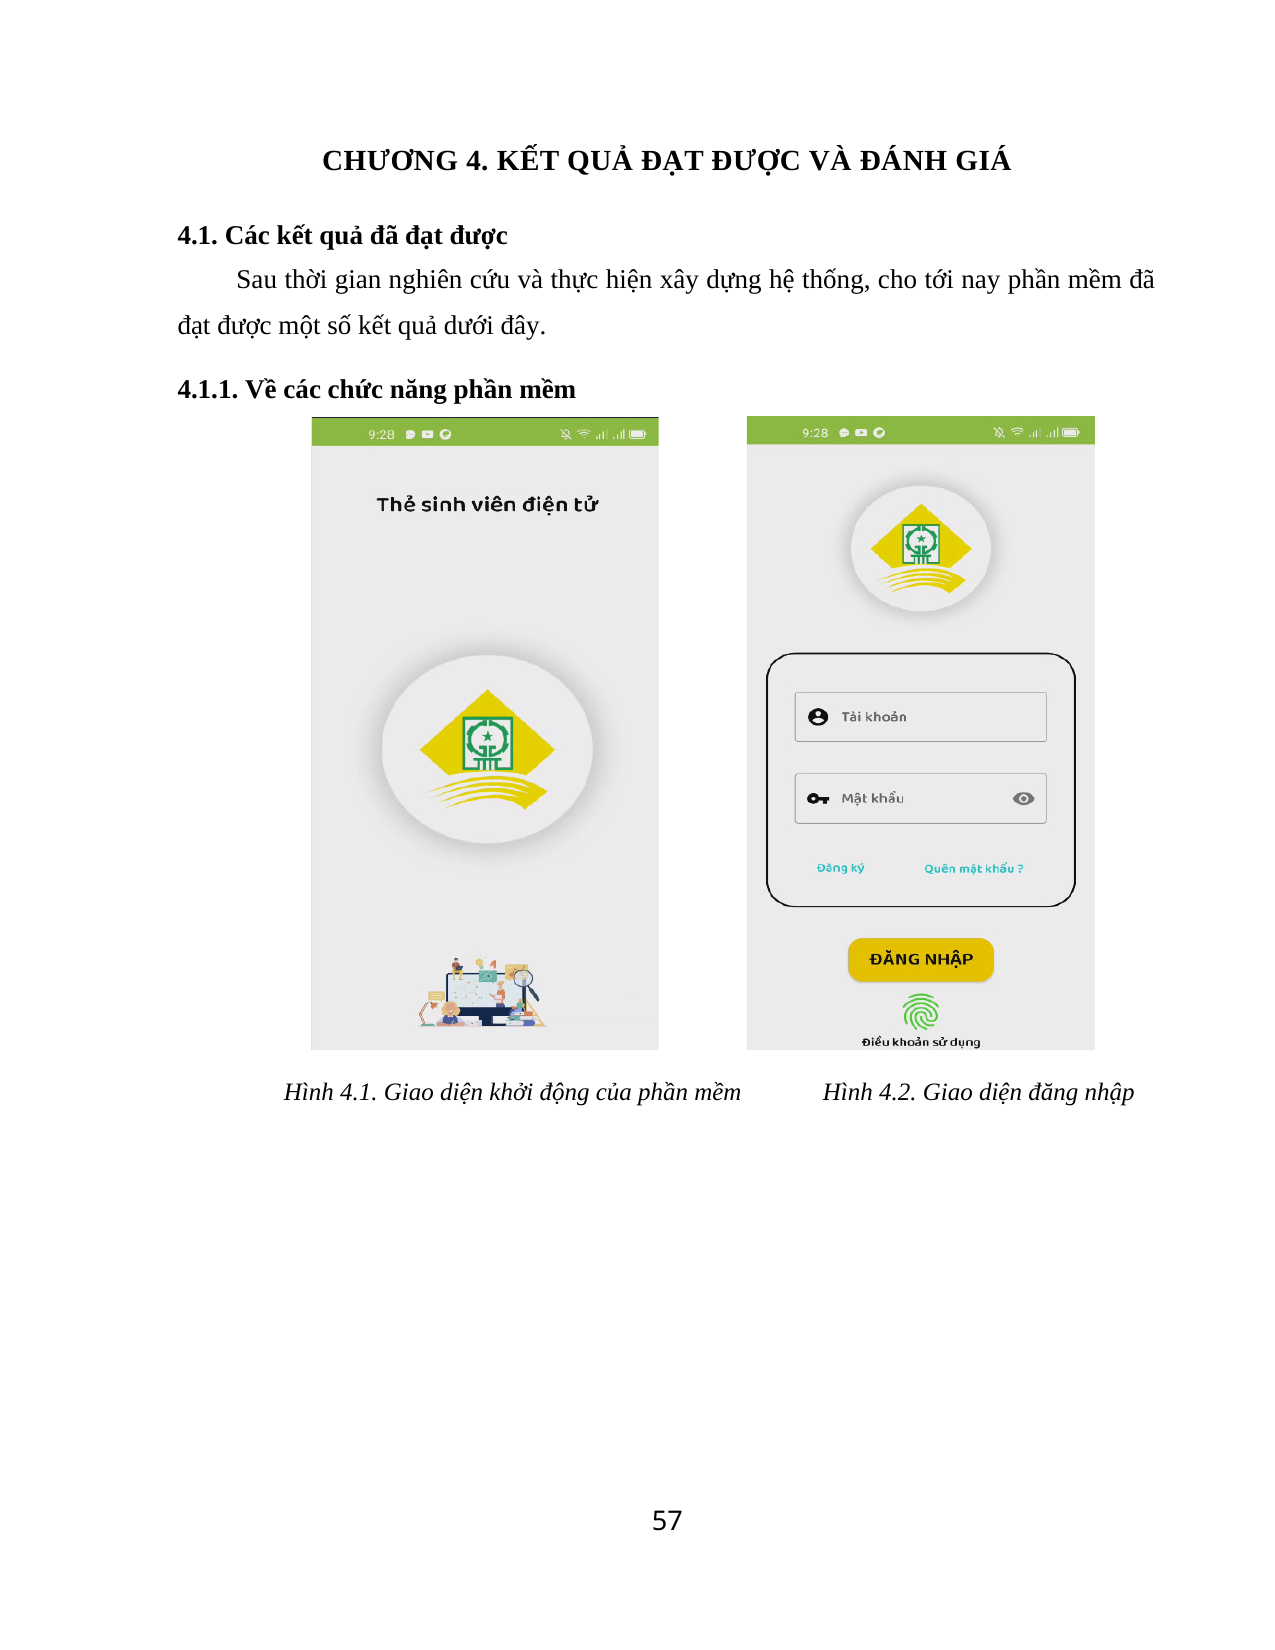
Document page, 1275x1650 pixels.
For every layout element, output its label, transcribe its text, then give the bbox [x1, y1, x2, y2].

text CHƯƠNG 4. KẾT QUẢ ĐẠT ĐƯỢC VÀ ĐÁNH GIÁ [177, 143, 1157, 177]
subtitle 4.1.1. Về các chức năng phần mềm [177, 373, 1157, 404]
picture [746, 416, 1095, 1050]
text Sau thời gian nghiên cứu và thực hiện xây dựng hệ thống, cho tới nay phần mềm đã đạt được một số kết quả dưới đây. [177, 263, 1157, 341]
picture [311, 417, 659, 1050]
subtitle 4.1. Các kết quả đã đạt được [177, 219, 1157, 250]
text Hình 4.1. Giao diện khởi động của phần mềm Hình 4.2. Giao diện đăng nhập [177, 1077, 1157, 1106]
